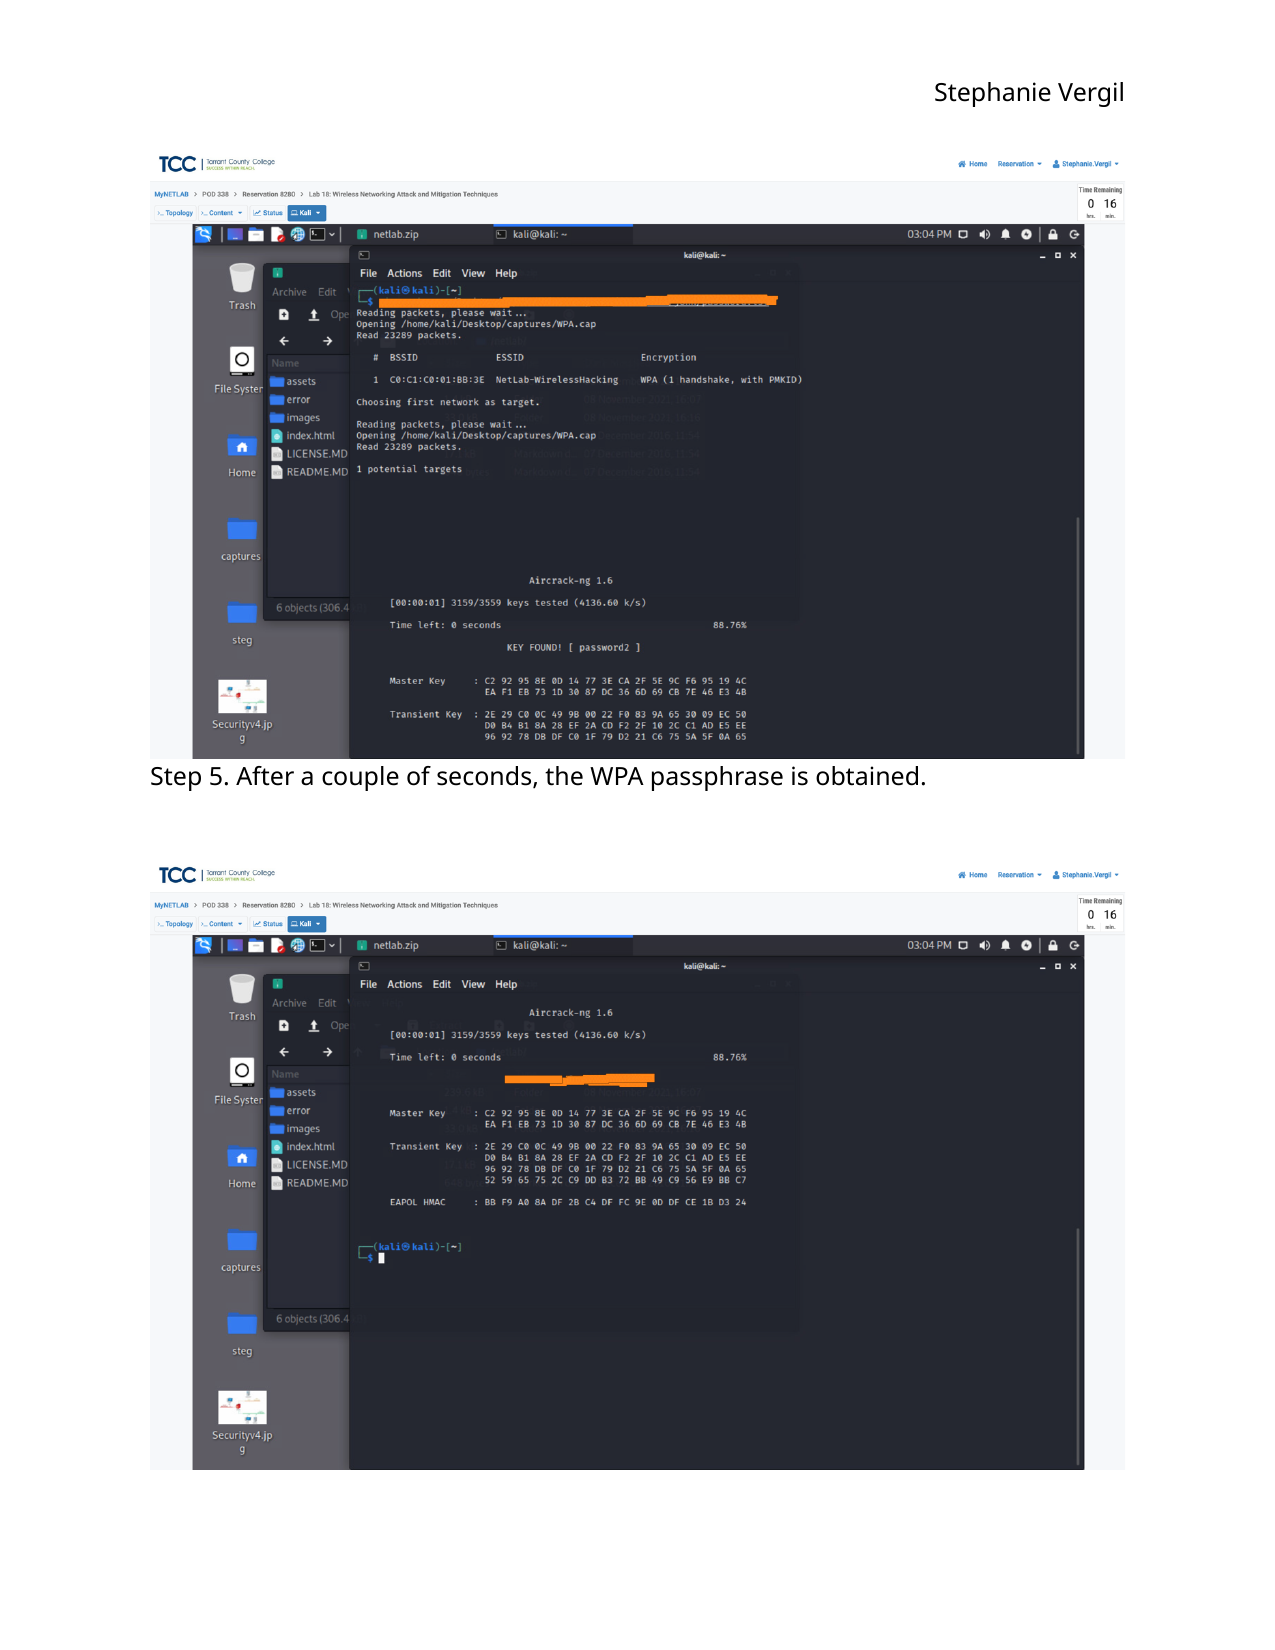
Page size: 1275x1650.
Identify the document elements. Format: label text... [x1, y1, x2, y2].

picture [150, 150, 1125, 759]
text Step 5. After a couple of seconds, the WPA passphrase is obtained. [150, 759, 1125, 793]
picture [150, 860, 1125, 1470]
